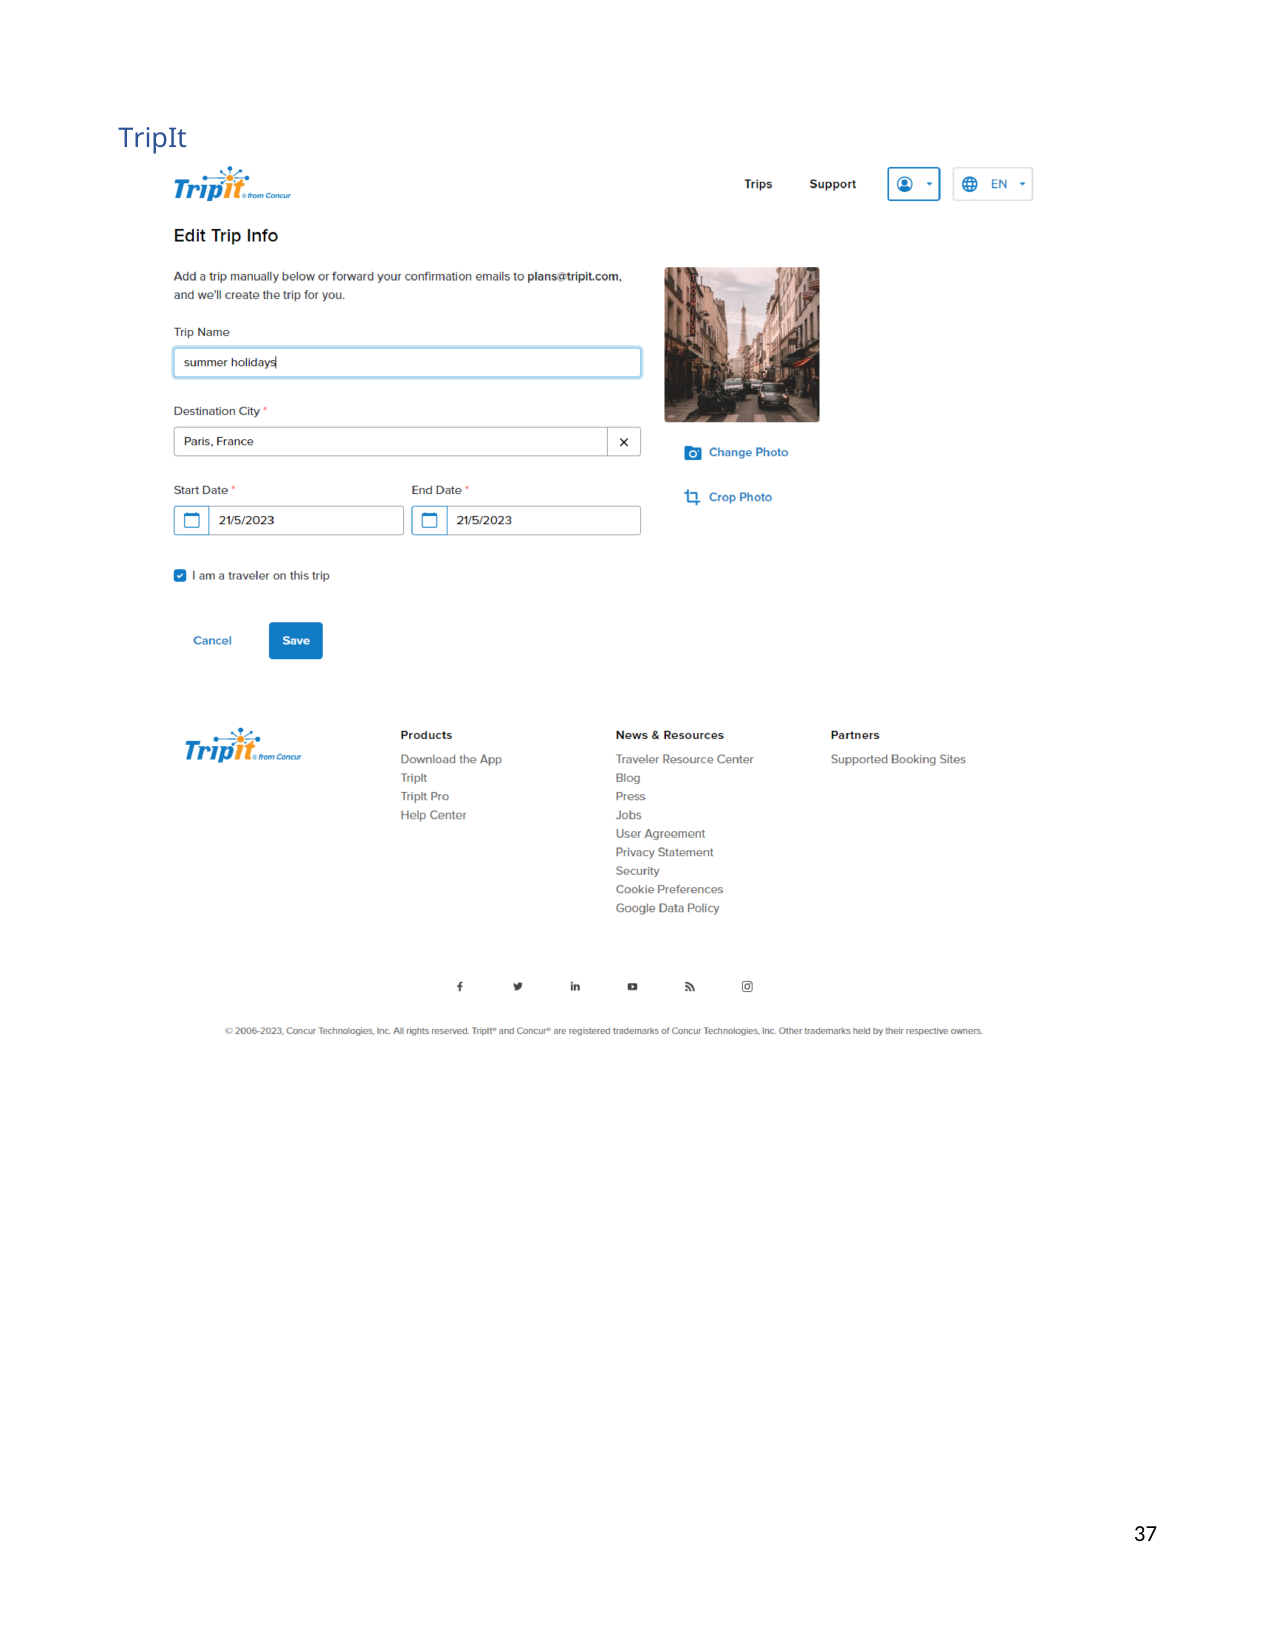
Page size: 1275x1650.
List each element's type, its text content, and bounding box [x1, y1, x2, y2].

picture [118, 157, 1094, 1079]
subtitle TripIt [118, 118, 1157, 155]
